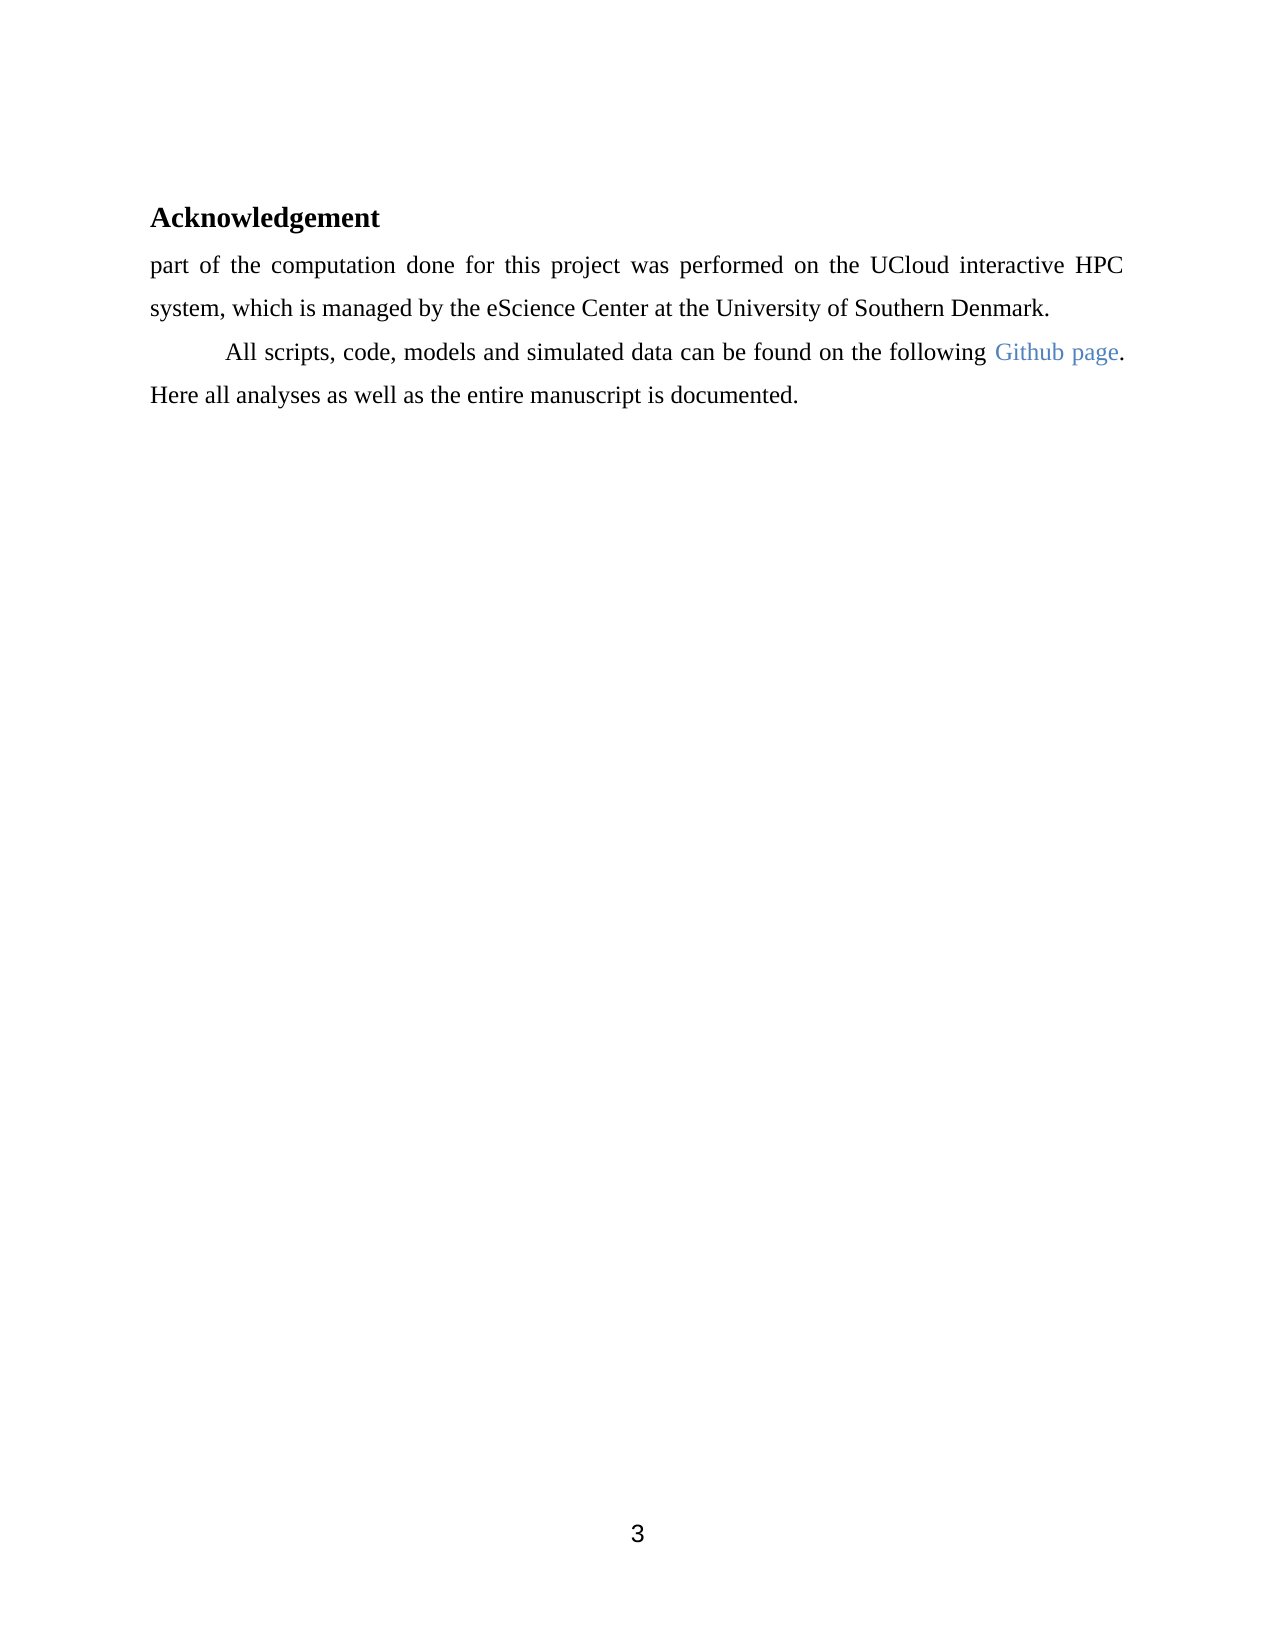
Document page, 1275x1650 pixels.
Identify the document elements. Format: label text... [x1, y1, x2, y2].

text part of the computation done for this project was performed on the UCloud interactive HPC system, which is managed by the eScience Center at the University of Southern Denmark. [150, 250, 1125, 322]
text All scripts, code, models and simulated data can be found on the following Github page. Here all analyses as well as the entire manuscript is documented. [150, 337, 1125, 408]
subtitle Acknowledgement [150, 200, 1125, 233]
